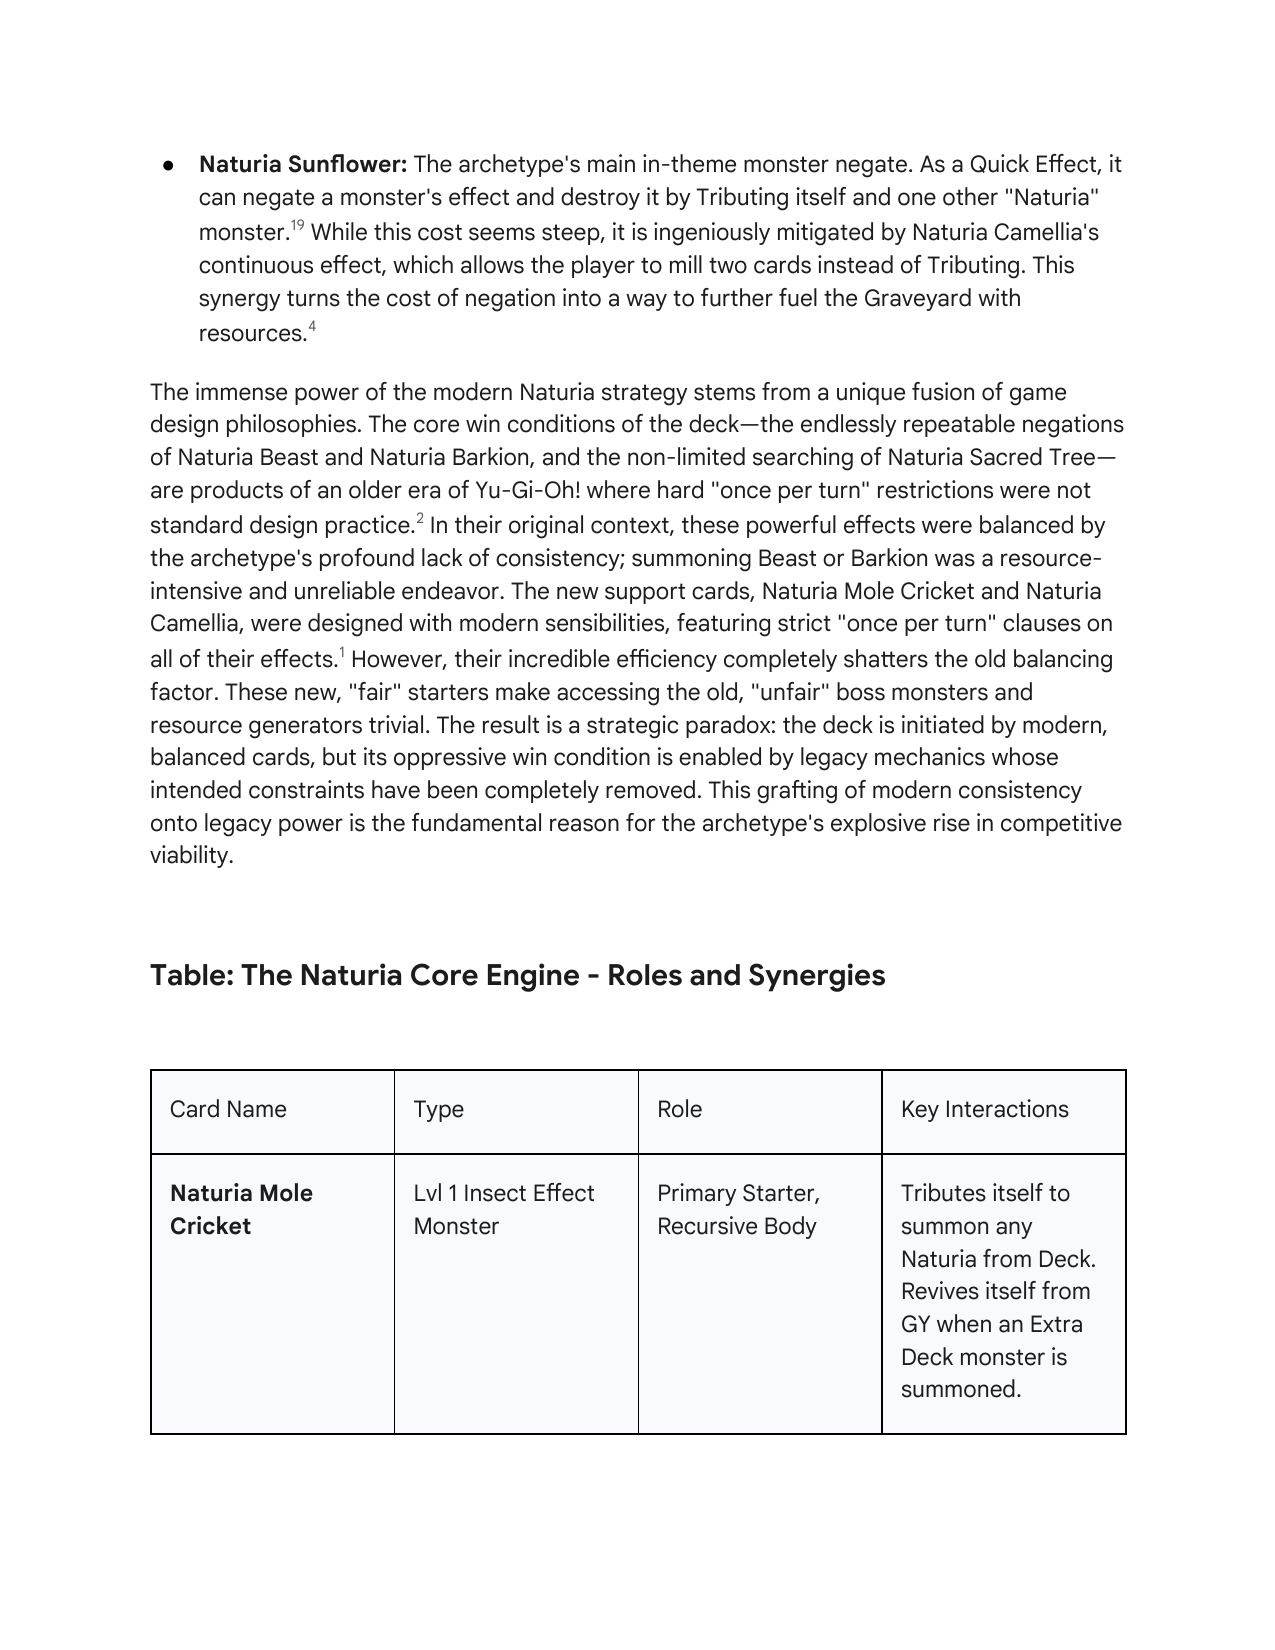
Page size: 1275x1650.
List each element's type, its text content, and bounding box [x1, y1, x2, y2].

text The immense power of the modern Naturia strategy stems from a unique fusion of game design philosophies. The core win conditions of the deck—the endlessly repeatable negations of Naturia Beast and Naturia Barkion, and the non-limited searching of Naturia Sacred Tree—are products of an older era of Yu-Gi-Oh! where hard "once per turn" restrictions were not standard design practice.2 In their original context, these powerful effects were balanced by the archetype's profound lack of consistency; summoning Beast or Barkion was a resource-intensive and unreliable endeavor. The new support cards, Naturia Mole Cricket and Naturia Camellia, were designed with modern sensibilities, featuring strict "once per turn" clauses on all of their effects.1 However, their incredible efficiency completely shatters the old balancing factor. These new, "fair" starters make accessing the old, "unfair" boss monsters and resource generators trivial. The result is a strategic paradox: the deck is initiated by modern, balanced cards, but its oppressive win condition is enabled by legacy mechanics whose intended constraints have been completely removed. This grafting of modern consistency onto legacy power is the fundamental reason for the archetype's explosive rise in competitive viability. [150, 378, 1125, 870]
list Naturia Sunflower: The archetype's main in-theme monster negate. As a Quick Effect, it can negate a monster's effect and destroy it by Tributing itself and one other "Naturia" monster.19 While this cost seems steep, it is ingeniously mitigated by Naturia Camellia's continuous effect, which allows the player to mill two cards instead of Tributing. This synergy turns the cost of negation into a way to further fuel the Graveyard with resources.4 [161, 150, 1125, 348]
subtitle Table: The Naturia Core Engine - Roles and Synergies [150, 957, 1125, 994]
table_header Role [639, 1071, 881, 1153]
table_header Key Interactions [883, 1071, 1125, 1153]
table_cell Naturia Mole Cricket [152, 1155, 394, 1433]
table_header Type [395, 1071, 638, 1153]
table_cell Primary Starter, Recursive Body [639, 1155, 881, 1433]
table_cell Tributes itself to summon any Naturia from Deck. Revives itself from GY when an Extra Deck monster is summoned. [883, 1155, 1125, 1433]
table_cell Lvl 1 Insect Effect Monster [395, 1155, 638, 1433]
table_header Card Name [152, 1071, 394, 1153]
